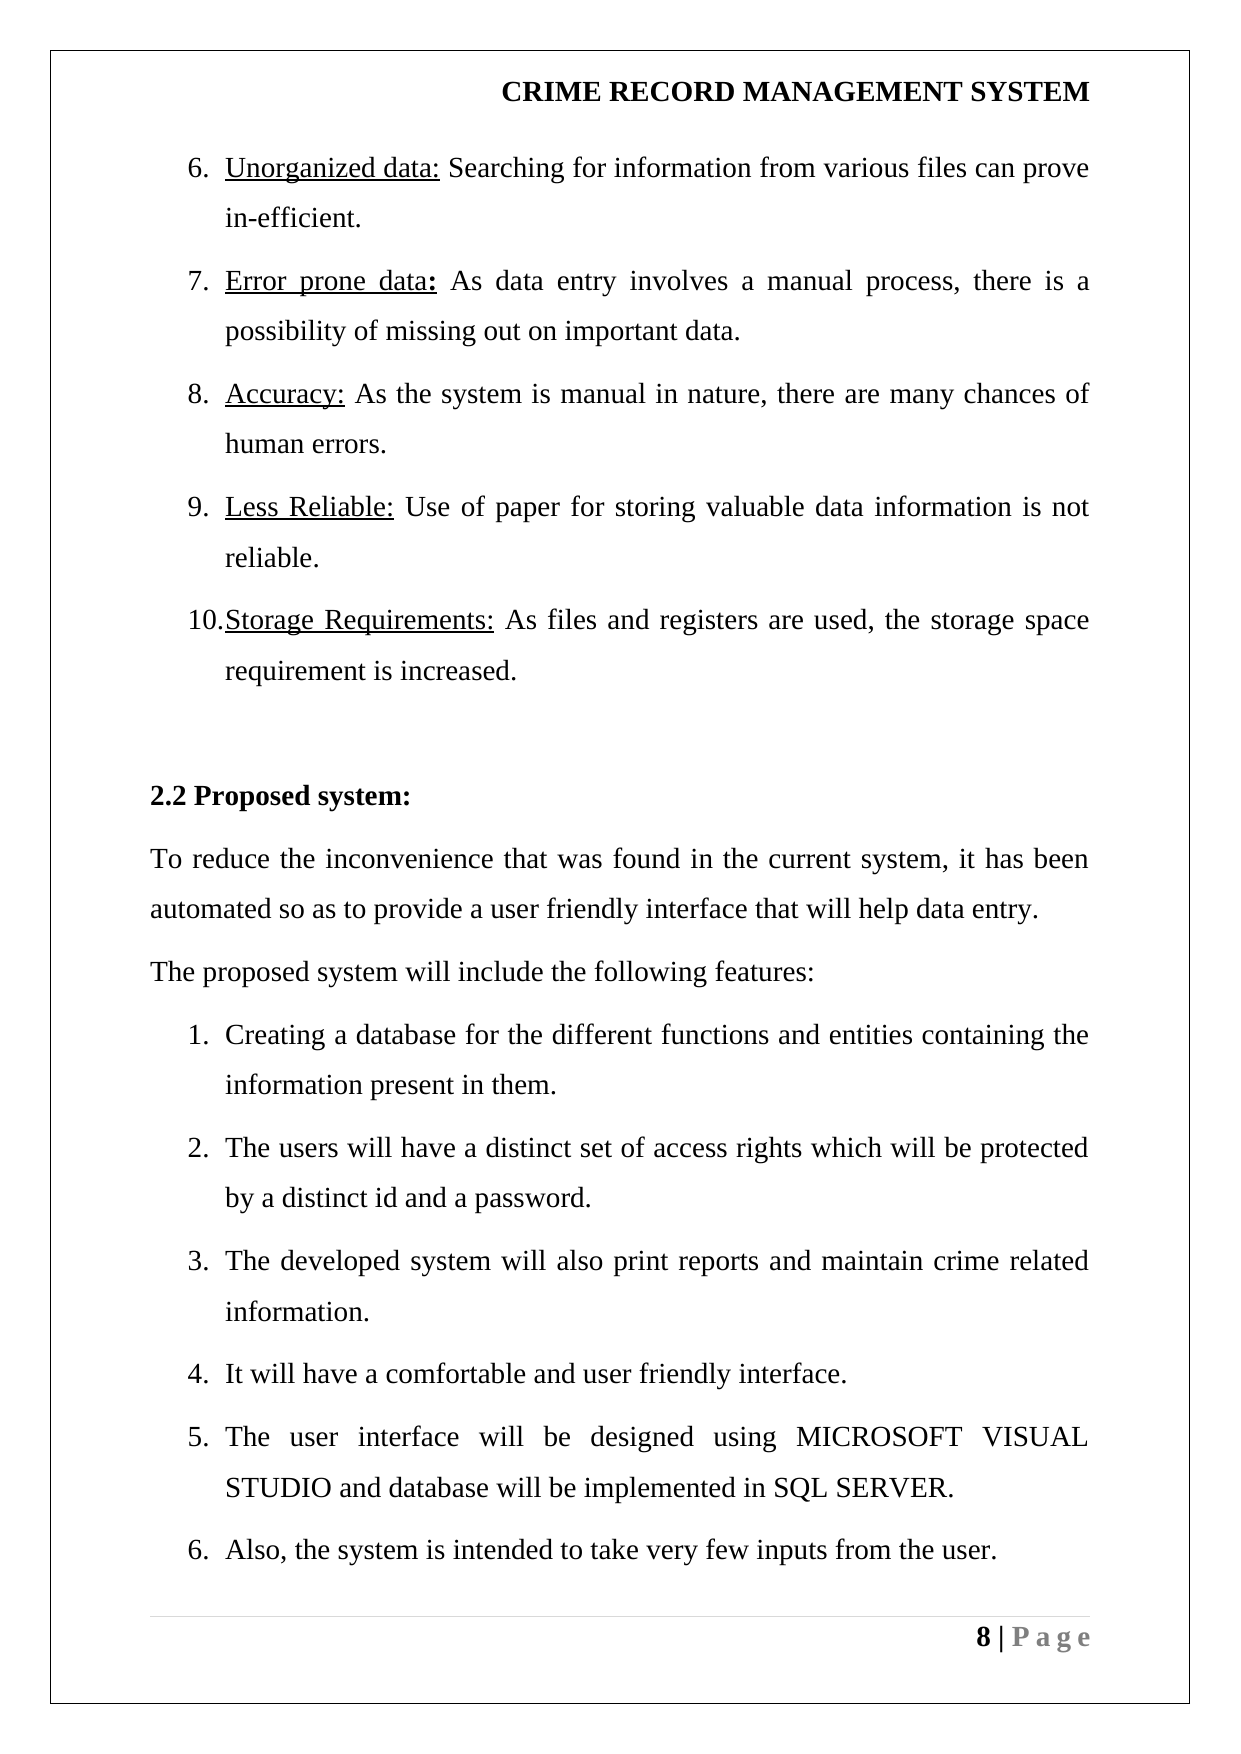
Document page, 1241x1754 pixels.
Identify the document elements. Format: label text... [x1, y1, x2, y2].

list Error prone data: As data entry involves a manual process, there is a possibility of missing out on important data. [187, 263, 1090, 347]
list The users will have a distinct set of access rights which will be protected by a distinct id and a password. [187, 1130, 1090, 1214]
text The proposed system will include the following features: [150, 954, 1090, 988]
text 2.2 Proposed system: [150, 778, 1090, 812]
list Less Reliable: Use of paper for storing valuable data information is not reliable. [187, 489, 1090, 573]
list Storage Requirements: As files and registers are used, the storage space requirement is increased. [187, 602, 1090, 686]
text To reduce the inconvenience that was found in the current system, it has been automated so as to provide a user friendly interface that will help data entry. [150, 841, 1090, 925]
list It will have a comfortable and user friendly interface. [187, 1357, 1090, 1390]
list The user interface will be designed using MICROSOFT VISUAL STUDIO and database will be implemented in SQL SERVER. [187, 1419, 1090, 1503]
list The developed system will also print reports and maintain crime related information. [187, 1243, 1090, 1327]
list Unorganized data: Searching for information from various files can prove in-efficient. [187, 150, 1090, 234]
list Also, the system is intended to take very few inputs from the user. [187, 1532, 1090, 1566]
list Creating a database for the different functions and entities containing the information present in them. [187, 1017, 1090, 1101]
list Accuracy: As the system is manual in nature, there are many chances of human errors. [187, 376, 1090, 460]
